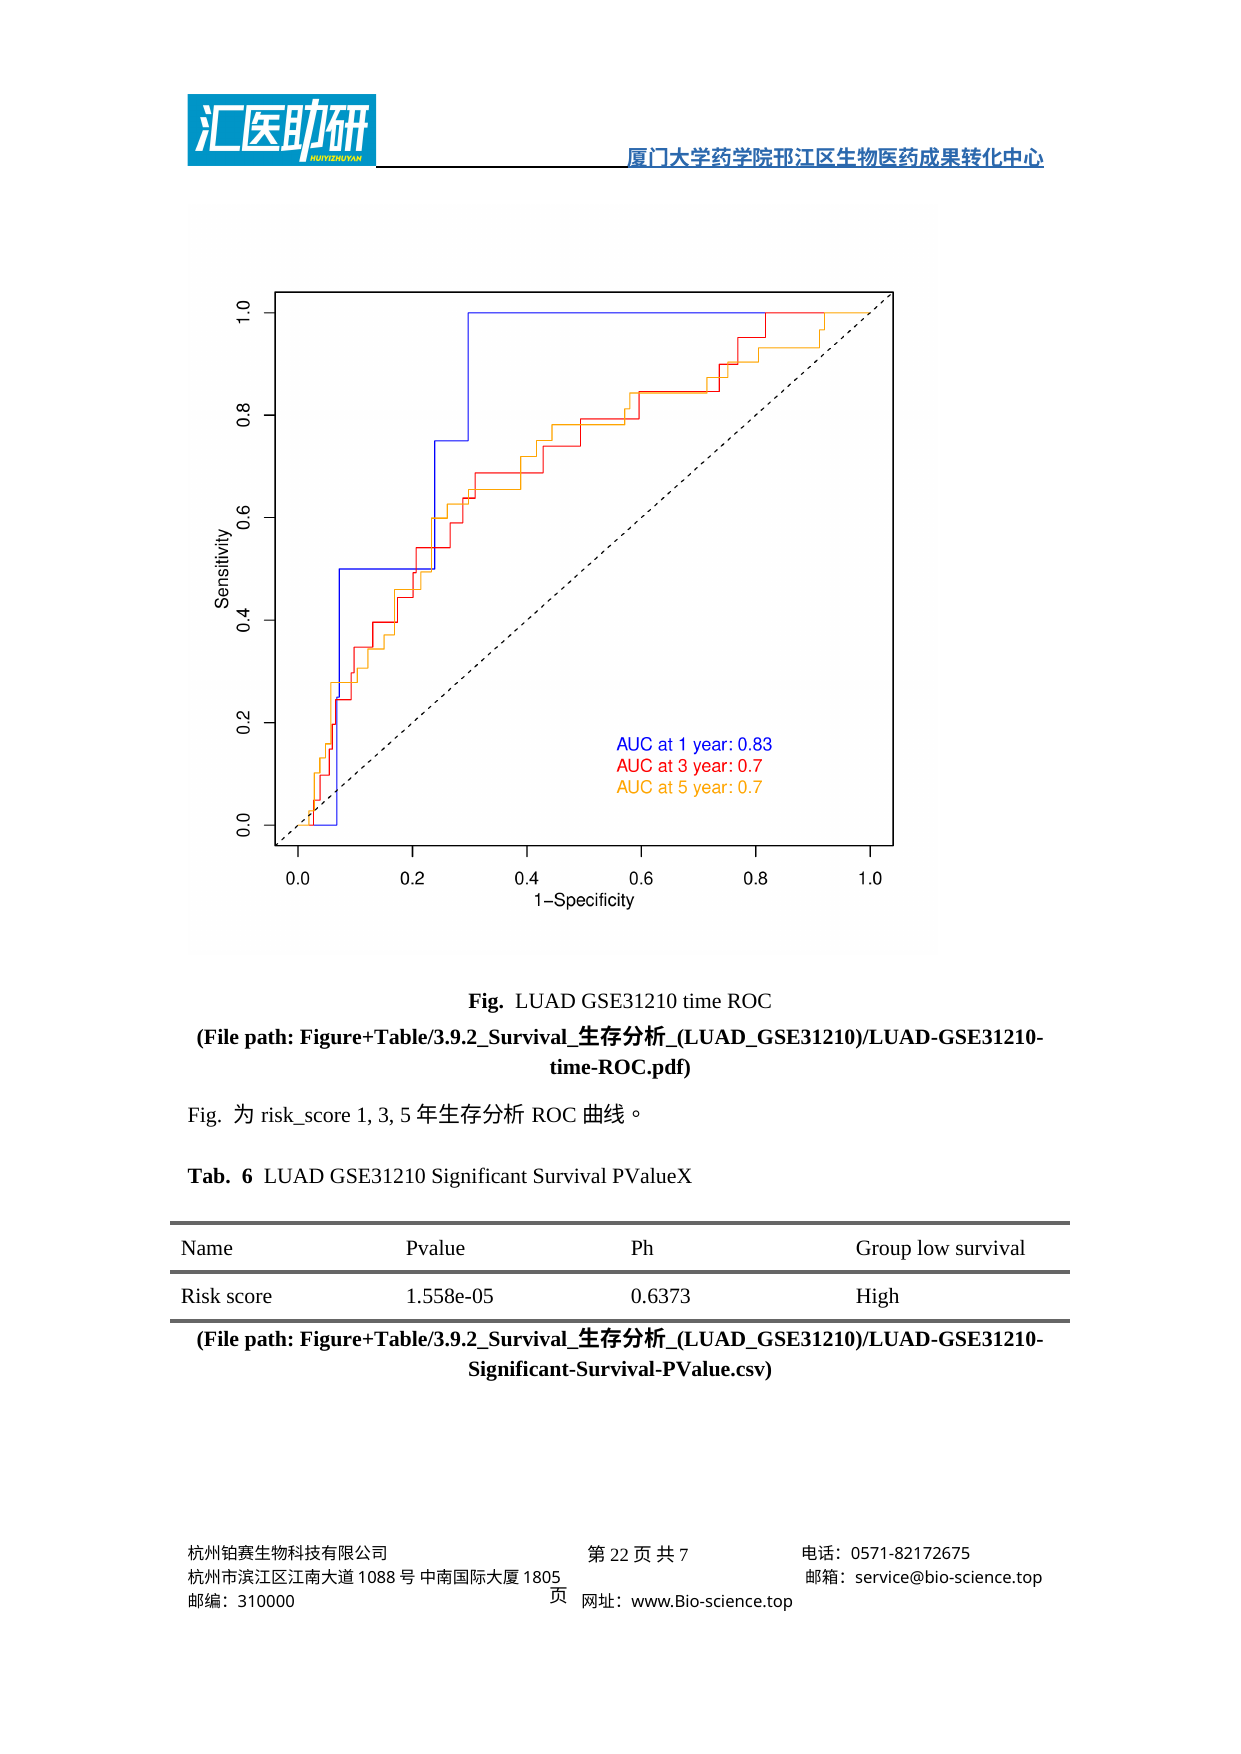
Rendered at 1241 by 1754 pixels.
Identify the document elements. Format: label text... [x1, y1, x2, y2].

picture [243, 106, 284, 150]
text (File path: Figure+Table/3.9.2_Survival_生存分析_(LUAD_GSE31210)/LUAD-GSE31210-time-ROC.pdf) [187, 1021, 1053, 1081]
picture [210, 106, 243, 150]
table_cell 0.6373 [620, 1274, 845, 1319]
table_cell 1.558e-05 [395, 1274, 620, 1319]
text Fig. 为 risk_score 1, 3, 5 年生存分析 ROC 曲线。 [187, 1099, 1053, 1129]
text (File path: Figure+Table/3.9.2_Survival_生存分析_(LUAD_GSE31210)/LUAD-GSE31210-Significant-Survival-PValue.csv) [187, 1323, 1053, 1382]
picture [187, 204, 938, 955]
picture [196, 131, 208, 150]
table_cell Risk score [170, 1274, 395, 1319]
picture [282, 99, 327, 161]
table_header Ph [620, 1225, 845, 1270]
table_cell High [845, 1274, 1070, 1319]
picture [204, 106, 210, 114]
table_header Name [170, 1225, 395, 1270]
table_header Group low survival [845, 1225, 1070, 1270]
picture [201, 118, 208, 127]
text Fig. LUAD GSE31210 time ROC [187, 988, 1053, 1013]
picture [327, 106, 368, 150]
table_header Pvalue [395, 1225, 620, 1270]
